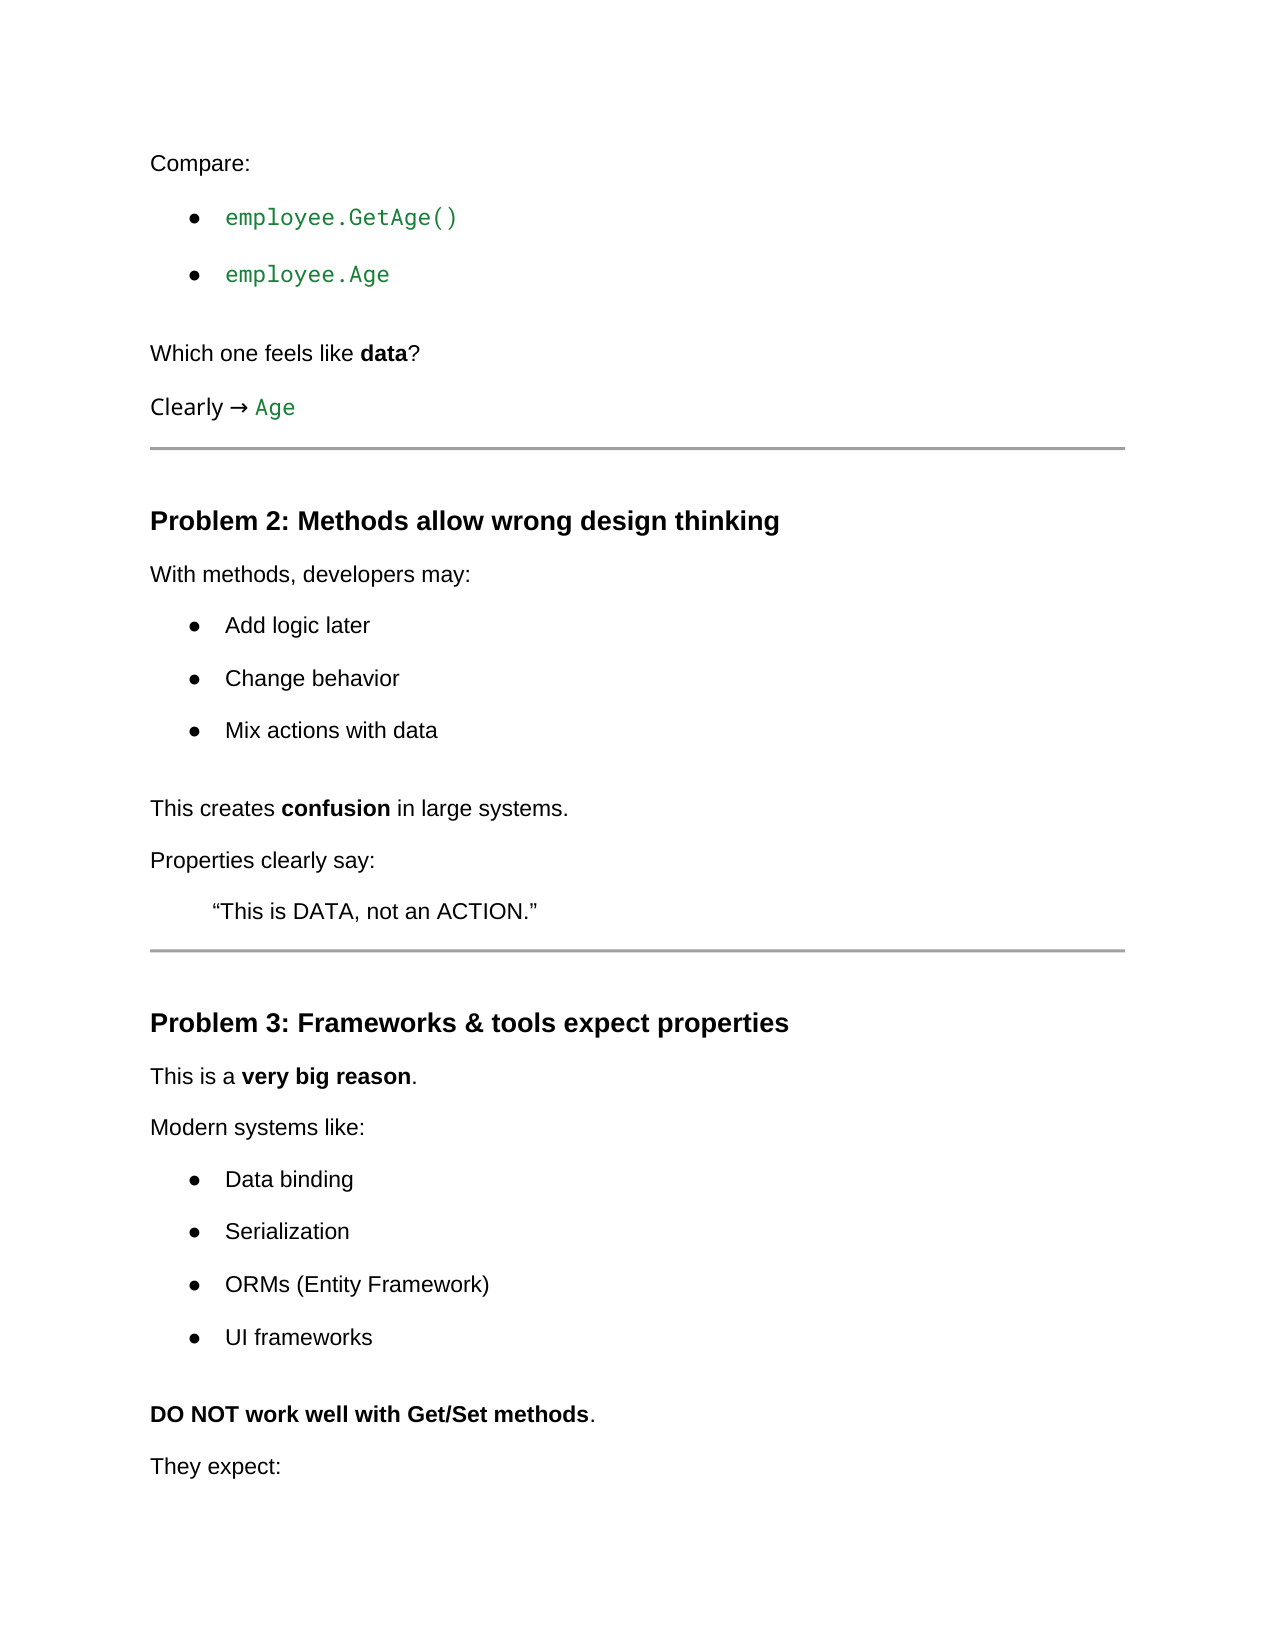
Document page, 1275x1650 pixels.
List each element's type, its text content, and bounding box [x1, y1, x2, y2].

list UI frameworks [187, 1324, 1125, 1376]
list ORMs (Entity Framework) [187, 1271, 1125, 1324]
subtitle Problem 2: Methods allow wrong design thinking [150, 504, 1125, 536]
text Properties clearly say: [150, 847, 1125, 873]
list Change behavior [187, 665, 1125, 717]
text This creates confusion in large systems. [150, 795, 1125, 822]
text Which one feels like data? [150, 339, 1125, 366]
subtitle Problem 3: Frameworks & tools expect properties [150, 1007, 1125, 1038]
text They expect: [150, 1453, 1125, 1479]
text “This is DATA, not an ACTION.” [212, 898, 1062, 924]
list Mix actions with data [187, 717, 1125, 770]
text Compare: [150, 150, 1125, 176]
text DO NOT work well with Get/Set methods. [150, 1401, 1125, 1428]
list employee.GetAge() [187, 201, 1125, 258]
text Modern systems like: [150, 1114, 1125, 1141]
list employee.Age [187, 258, 1125, 314]
list Data binding [187, 1166, 1125, 1218]
text With methods, developers may: [150, 561, 1125, 587]
list Add logic later [187, 612, 1125, 665]
text This is a very big reason. [150, 1063, 1125, 1089]
list Serialization [187, 1218, 1125, 1271]
text Clearly → Age [150, 391, 1125, 422]
